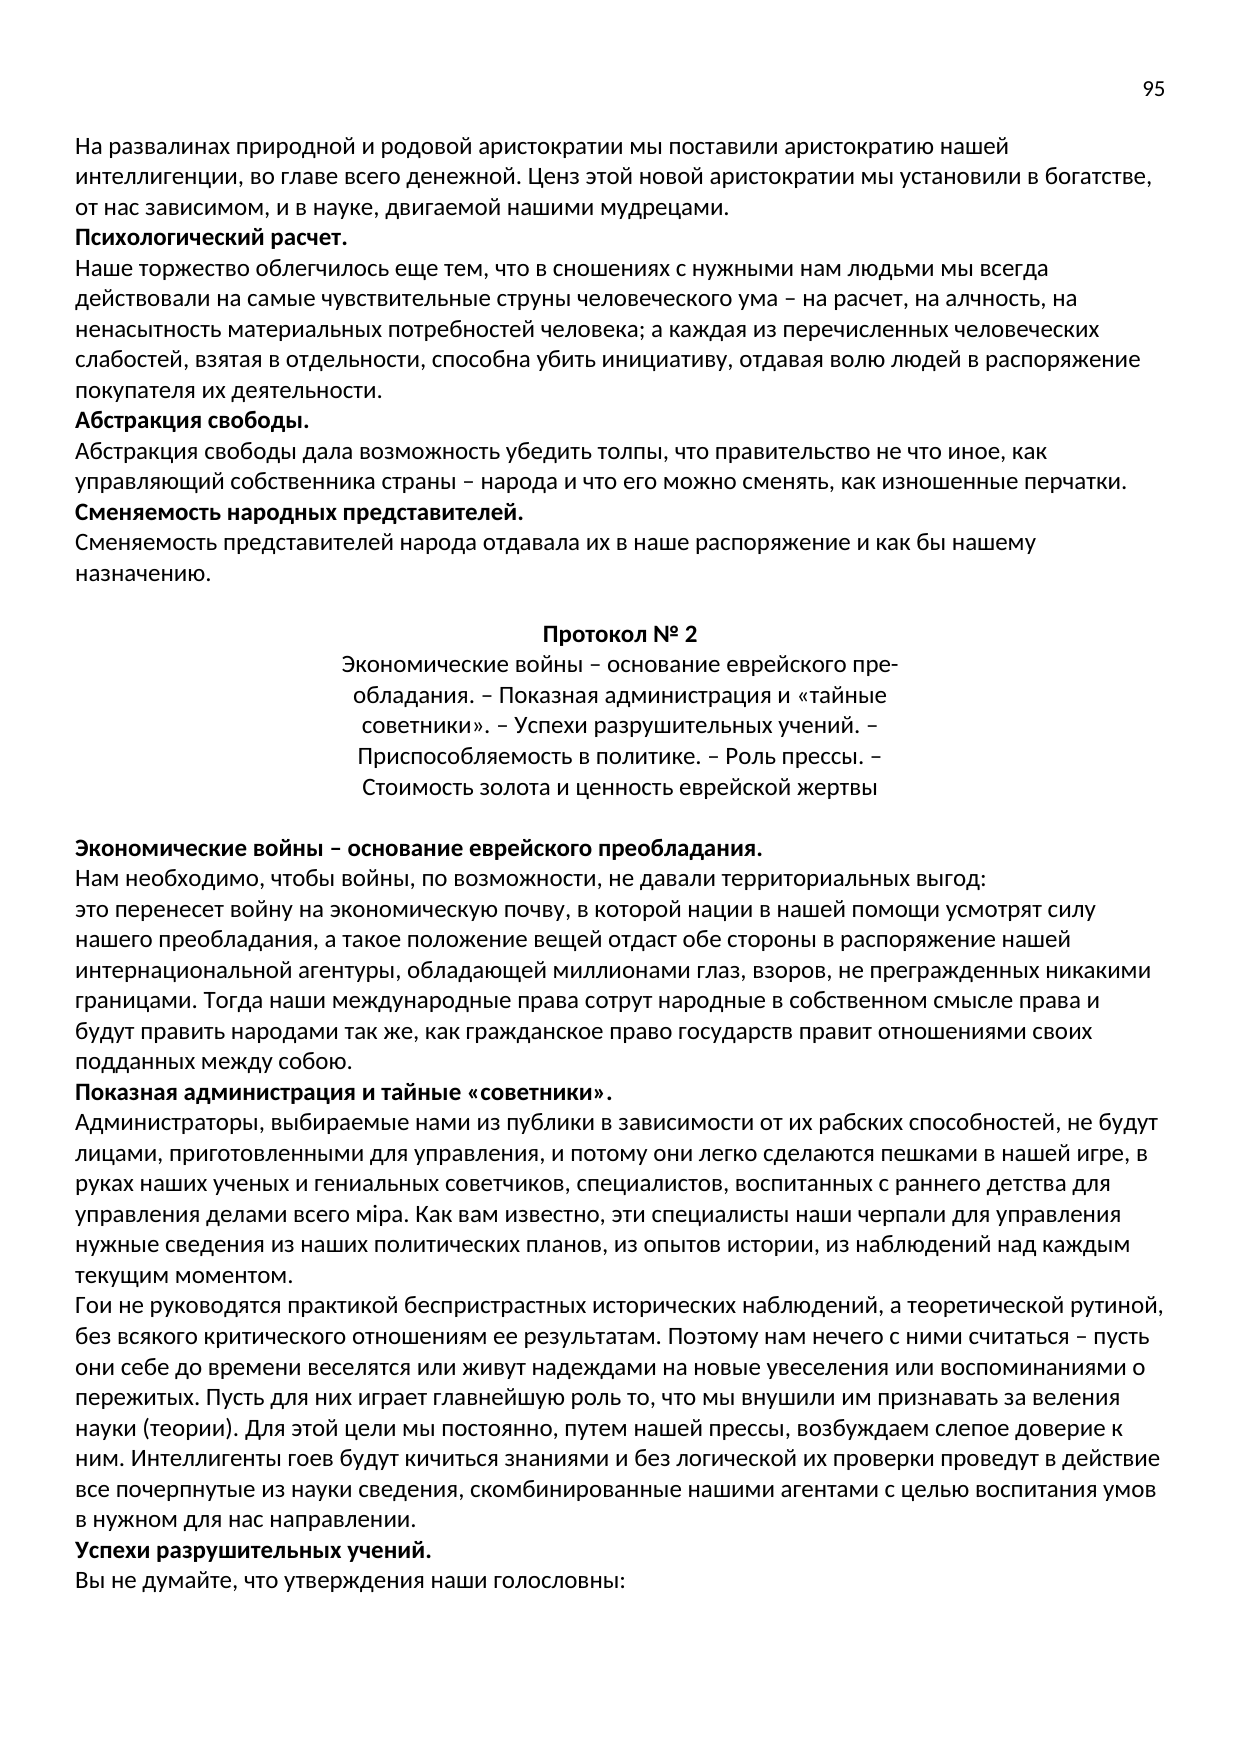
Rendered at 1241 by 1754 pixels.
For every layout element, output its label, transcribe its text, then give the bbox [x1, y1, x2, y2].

text все почерпнутые из науки сведения, скомбинированные нашими агентами с целью воспитания умов в нужном для нас направлении. [75, 1473, 1165, 1534]
text обладания. – Показная администрация и «тайные [75, 679, 1165, 710]
text Сменяемость народных представителей. [75, 496, 1165, 527]
text Сменяемость представителей народа отдавала их в наше распоряжение и как бы нашему назначению. [75, 527, 1165, 588]
text это перенесет войну на экономическую почву, в которой нации в нашей помощи усмотрят силу нашего преобладания, а такое положение вещей отдаст обе стороны в распоряжение нашей интернациональной агентуры, обладающей миллионами глаз, взоров, не прегражденных никакими границами. Тогда наши международные права сотрут народные в собственном смысле права и будут править народами так же, как гражданское право государств правит отношениями своих подданных между собою. [75, 893, 1165, 1076]
text Вы не думайте, что утверждения наши голословны: [75, 1564, 1165, 1595]
text Наше торжество облегчилось еще тем, что в сношениях с нужными нам людьми мы всегда действовали на самые чувствительные струны человеческого ума – на расчет, на алчность, на ненасытность материальных потребностей человека; а каждая из перечисленных человеческих слабостей, взятая в отдельности, способна убить инициативу, отдавая волю людей в распоряжение покупателя их деятельности. [75, 252, 1165, 404]
text Гои не руководятся практикой беспристрастных исторических наблюдений, а теоретической рутиной, [75, 1289, 1165, 1320]
text без всякого критического отношениям ее результатам. Поэтому нам нечего с ними считаться – пусть они себе до времени веселятся или живут надеждами на новые увеселения или воспоминаниями о пережитых. Пусть для них играет главнейшую роль то, что мы внушили им признавать за веления науки (теории). Для этой цели мы постоянно, путем нашей прессы, возбуждаем слепое доверие к ним. Интеллигенты гоев будут кичиться знаниями и без логической их проверки проведут в действие [75, 1320, 1165, 1473]
text Показная администрация и тайные «советники». [75, 1076, 1165, 1106]
text На развалинах природной и родовой аристократии мы поставили аристократию нашей интеллигенции, во главе всего денежной. Ценз этой новой аристократии мы установили в богатстве, от нас зависимом, и в науке, двигаемой нашими мудрецами. [75, 130, 1165, 221]
text Нам необходимо, чтобы войны, по возможности, не давали территориальных выгод: [75, 862, 1165, 893]
text Приспособляемость в политике. – Роль прессы. – [75, 740, 1165, 771]
text Экономические войны – основание еврейского преобладания. [75, 832, 1165, 862]
text Стоимость золота и ценность еврейской жертвы [75, 771, 1165, 801]
text Психологический расчет. [75, 221, 1165, 252]
text Абстракция свободы дала возможность убедить толпы, что правительство не что иное, как управляющий собственника страны – народа и что его можно сменять, как изношенные перчатки. [75, 435, 1165, 496]
text Протокол № 2 [75, 618, 1165, 649]
text Экономические войны – основание еврейского пре- [75, 649, 1165, 679]
text Абстракция свободы. [75, 404, 1165, 435]
text Успехи разрушительных учений. [75, 1534, 1165, 1564]
text советники». – Успехи разрушительных учений. – [75, 710, 1165, 740]
text Администраторы, выбираемые нами из публики в зависимости от их рабских способностей, не будут лицами, приготовленными для управления, и потому они легко сделаются пешками в нашей игре, в руках наших ученых и гениальных советчиков, специалистов, воспитанных с раннего детства для управления делами всего мiрa. Как вам известно, эти специалисты наши черпали для управления нужные сведения из наших политических планов, из опытов истории, из наблюдений над каждым текущим моментом. [75, 1106, 1165, 1289]
